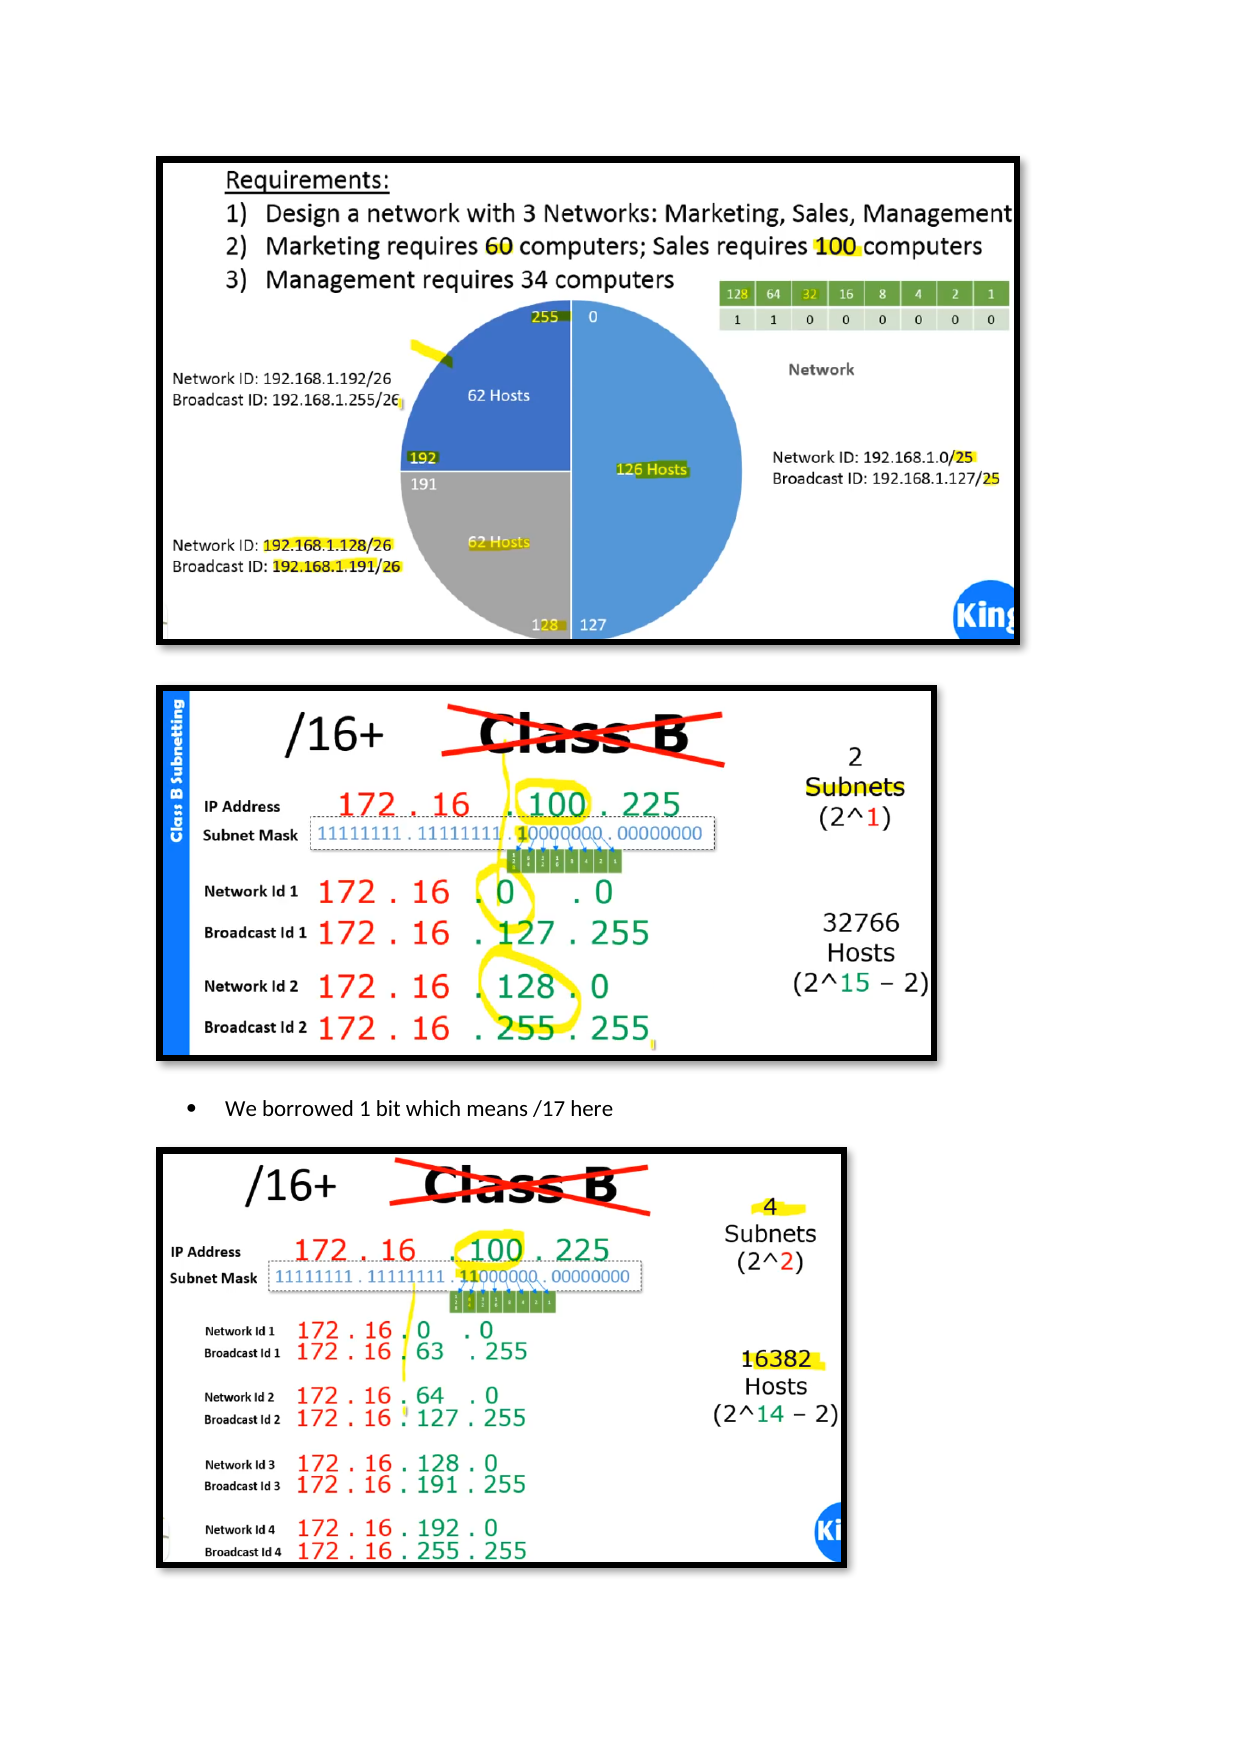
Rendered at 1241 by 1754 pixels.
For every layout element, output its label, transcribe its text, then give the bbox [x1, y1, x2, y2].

picture [163, 1154, 841, 1562]
picture [163, 691, 931, 1055]
list We borrowed 1 bit which means /17 here [187, 1094, 1090, 1122]
picture [163, 163, 1014, 639]
